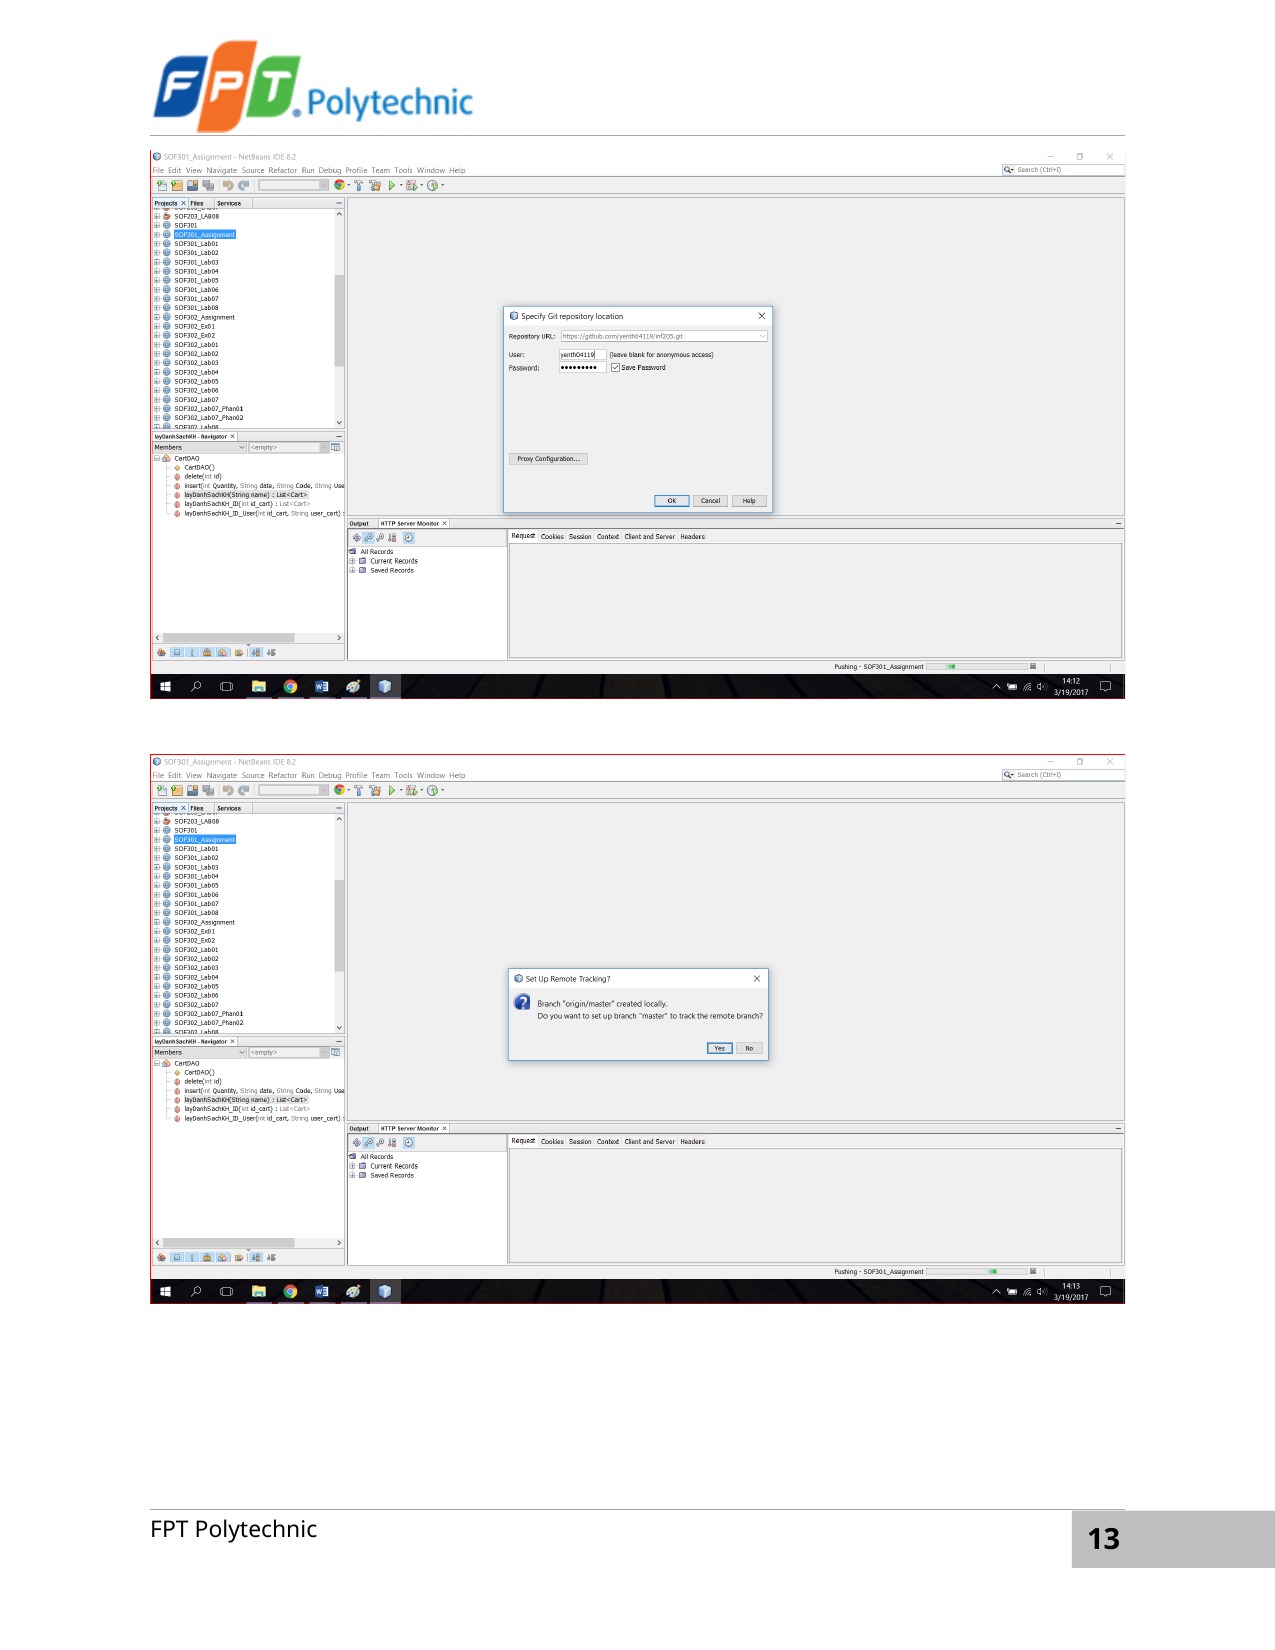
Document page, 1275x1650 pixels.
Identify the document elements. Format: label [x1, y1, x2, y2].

picture [150, 150, 1125, 699]
picture [150, 37, 482, 133]
picture [150, 754, 1125, 1304]
